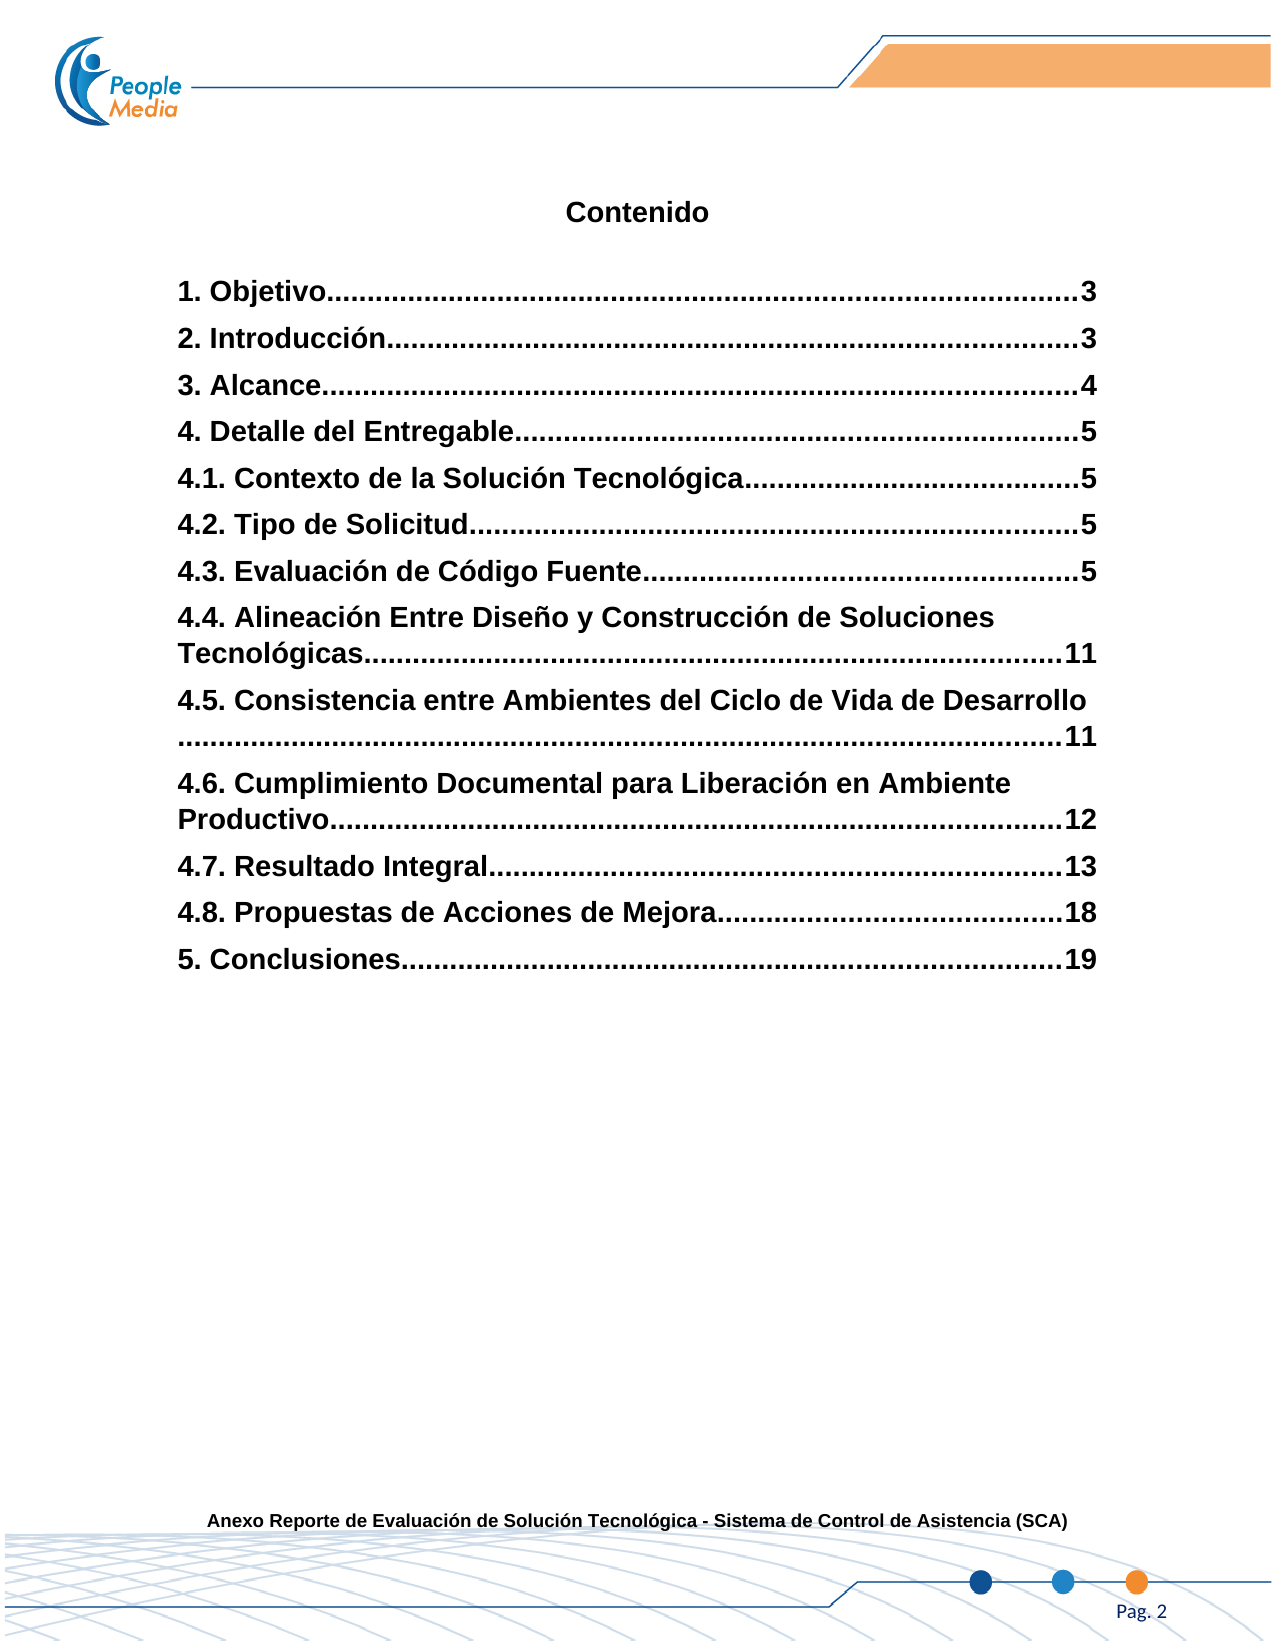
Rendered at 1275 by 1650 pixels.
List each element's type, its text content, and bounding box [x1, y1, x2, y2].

text 4.7. Resultado Integral 13 [177, 848, 1098, 882]
text 4.3. Evaluación de Código Fuente 5 [177, 554, 1098, 587]
text 4.4. Alineación Entre Diseño y Construcción de Soluciones Tecnológicas 11 [177, 600, 1098, 670]
text 1. Objetivo 3 [177, 274, 1098, 308]
picture [4, 1507, 1272, 1641]
text 4.8. Propuestas de Acciones de Mejora 18 [177, 895, 1098, 929]
picture [34, 14, 1271, 135]
text 4.1. Contexto de la Solución Tecnológica 5 [177, 461, 1098, 494]
text 3. Alcance 4 [177, 368, 1098, 401]
text 4.2. Tipo de Solicitud 5 [177, 507, 1098, 541]
text Contenido [177, 195, 1098, 229]
text 4.5. Consistencia entre Ambientes del Ciclo de Vida de Desarrollo 11 [177, 683, 1098, 753]
text 4.6. Cumplimiento Documental para Liberación en Ambiente Productivo 12 [177, 766, 1098, 836]
text 4. Detalle del Entregable 5 [177, 414, 1098, 448]
text 2. Introducción 3 [177, 321, 1098, 354]
text 5. Conclusiones 19 [177, 942, 1098, 975]
